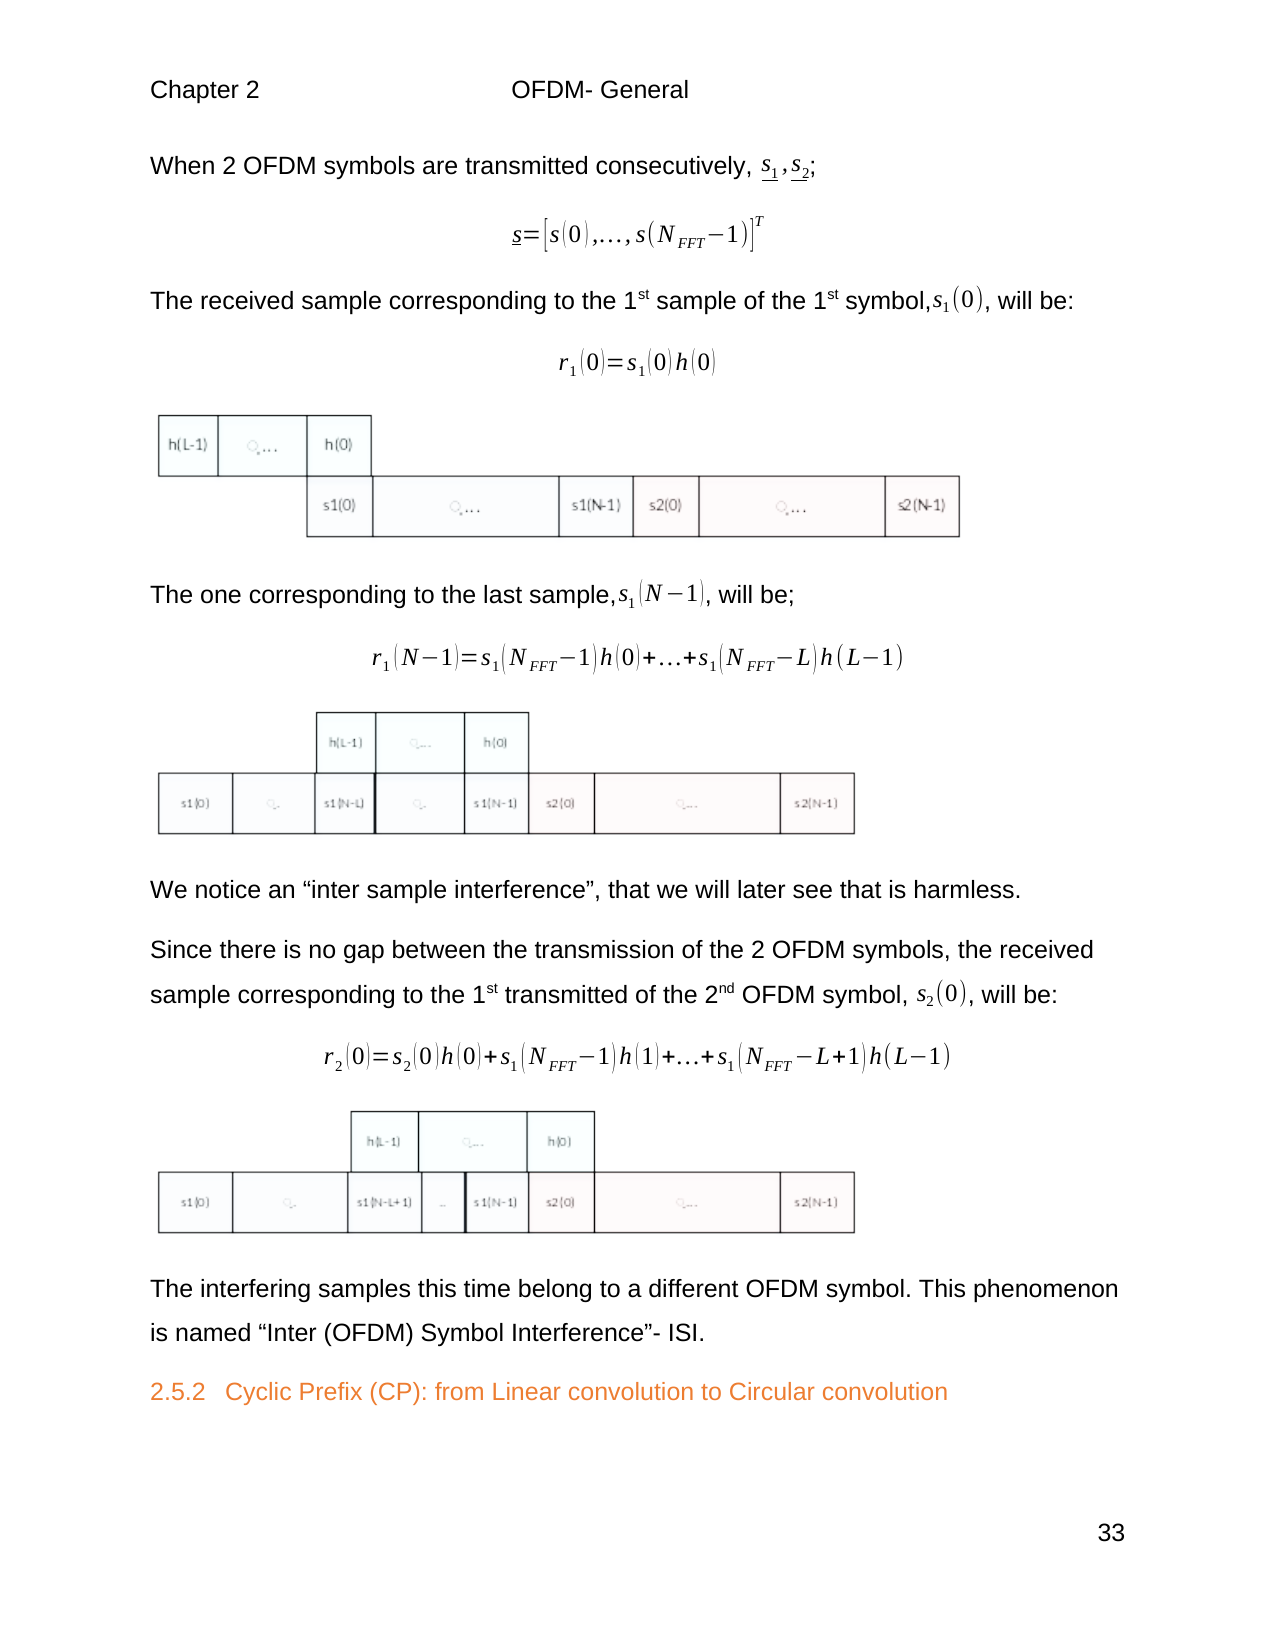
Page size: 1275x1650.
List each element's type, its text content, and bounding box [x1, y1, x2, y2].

text We notice an “inter sample interference”, that we will later see that is harmless. [150, 875, 1125, 904]
subtitle Cyclic Prefix (CP): from Linear convolution to Circular convolution [150, 1377, 1125, 1406]
text When 2 OFDM symbols are transmitted consecutively, ; [150, 150, 1125, 181]
text Since there is no gap between the transmission of the 2 OFDM symbols, the received sample corresponding to the 1st transmitted of the 2nd OFDM symbol, , will be: [150, 935, 1125, 1010]
text The one corresponding to the last sample,, will be; [150, 578, 1125, 611]
text The received sample corresponding to the 1st sample of the 1st symbol,, will be: [150, 284, 1125, 316]
text The interfering samples this time belong to a different OFDM symbol. This phenomenon is named “Inter (OFDM) Symbol Interference”- ISI. [150, 1274, 1125, 1346]
